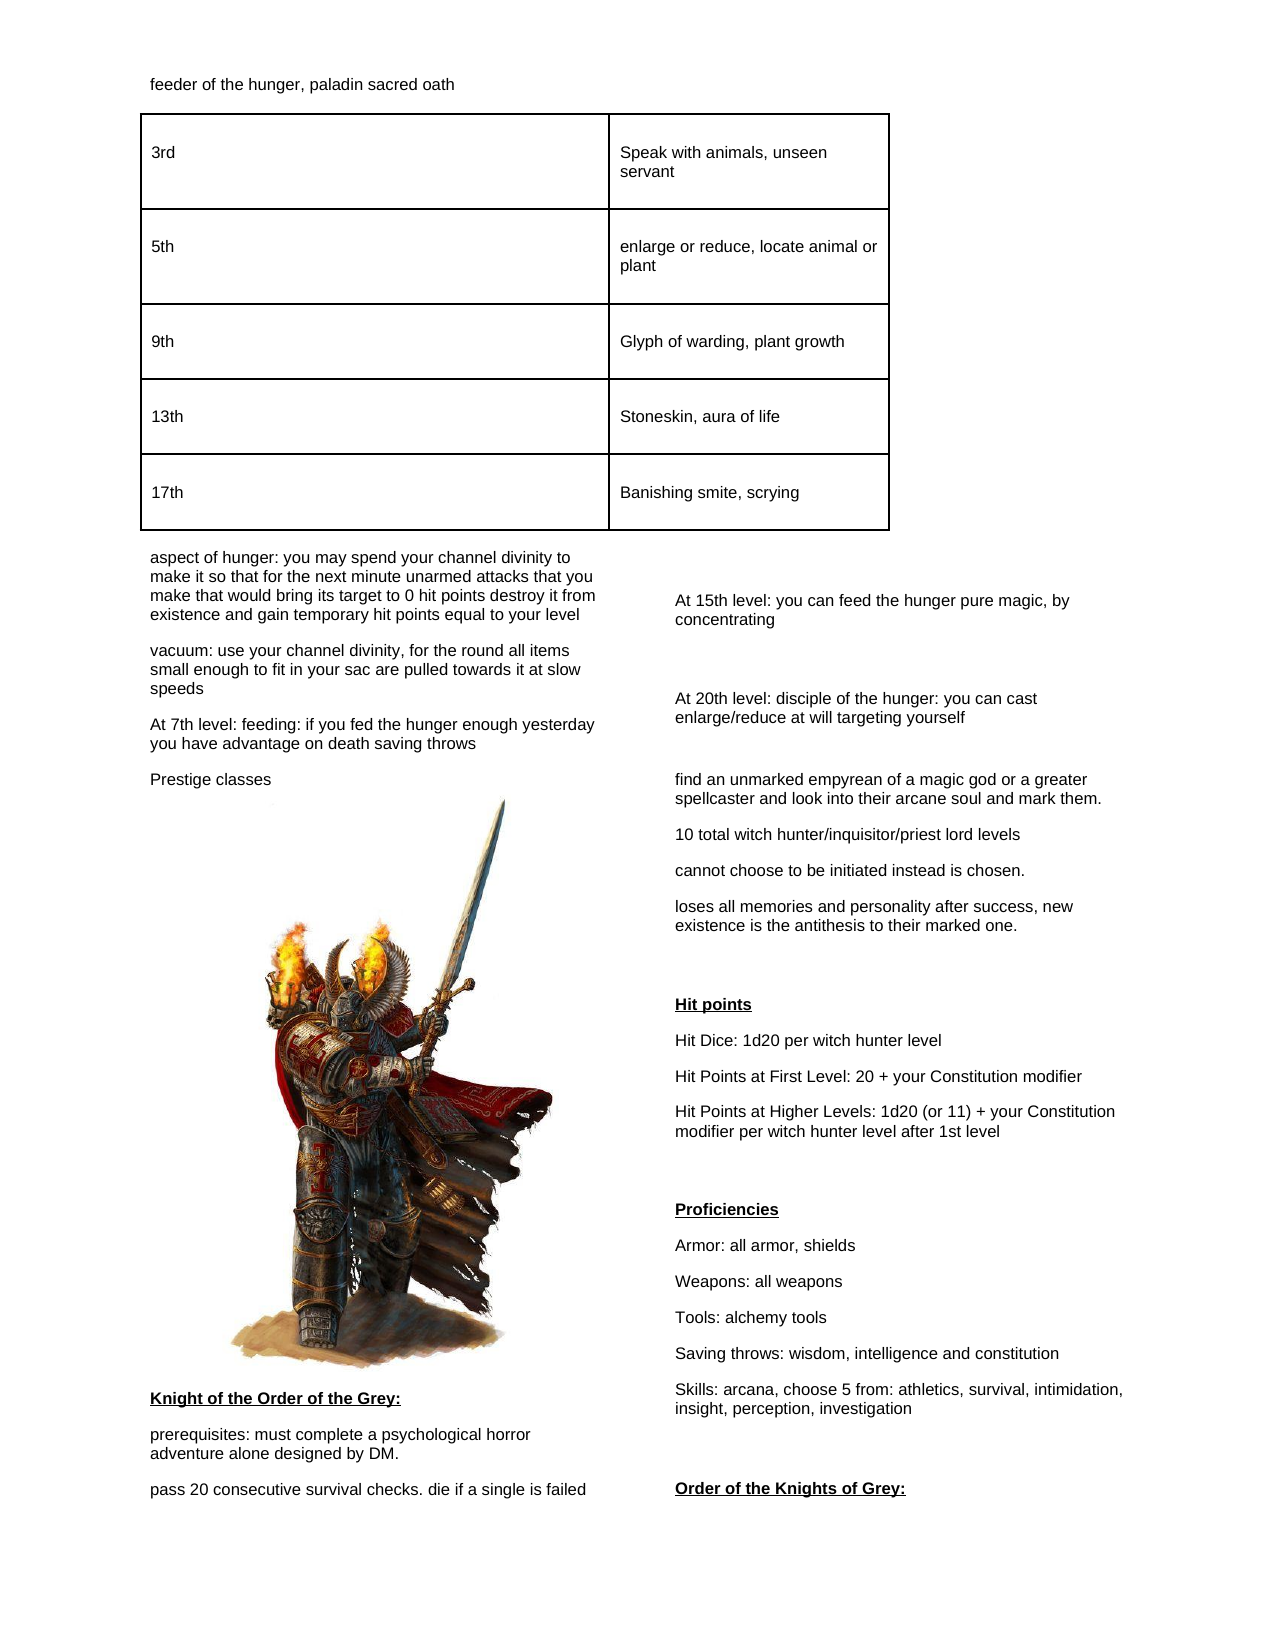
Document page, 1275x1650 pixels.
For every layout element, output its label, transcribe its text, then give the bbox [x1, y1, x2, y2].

text At 7th level: feeding: if you fed the hunger enough yesterday you have advantage on death saving throws [150, 715, 600, 753]
table_cell Glyph of warding, plant growth [610, 305, 888, 378]
text vacuum: use your channel divinity, for the round all items small enough to fit in your sac are pulled towards it at slow speeds [150, 641, 600, 698]
text Armor: all armor, shields [675, 1236, 1125, 1255]
text Knight of the Order of the Grey: [150, 1389, 600, 1408]
text find an unmarked empyrean of a magic god or a greater spellcaster and look into their arcane soul and mark them. [675, 770, 1125, 808]
text 10 total witch hunter/inquisitor/priest lord levels [675, 825, 1125, 844]
table_cell 13th [142, 380, 608, 453]
text Order of the Knights of Grey: [675, 1478, 1125, 1498]
text aspect of hunger: you may spend your channel divinity to make it so that for the next minute unarmed attacks that you make that would bring its target to 0 hit points destroy it from existence and gain temporary hit points equal to your level [150, 547, 600, 624]
text Proficiencies [675, 1200, 1125, 1219]
text loses all memories and personality after success, new existence is the antithesis to their marked one. [675, 897, 1125, 935]
text Saving throws: wisdom, intelligence and constitution [675, 1343, 1125, 1363]
table_cell enlarge or reduce, locate animal or plant [610, 210, 888, 302]
text Hit points [675, 995, 1125, 1014]
table_header Speak with animals, unseen servant [610, 115, 888, 208]
text Hit Dice: 1d20 per witch hunter level [675, 1031, 1125, 1050]
table_header 3rd [142, 115, 608, 208]
text feeder of the hunger, paladin sacred oath [150, 75, 600, 94]
text Hit Points at First Level: 20 + your Constitution modifier [675, 1066, 1125, 1086]
table_cell 5th [142, 210, 608, 302]
text At 15th level: you can feed the hunger pure magic, by concentrating [675, 591, 1125, 629]
text pass 20 consecutive survival checks. die if a single is failed [150, 1479, 600, 1499]
text Prestige classes [150, 770, 600, 789]
table_cell 9th [142, 305, 608, 378]
table_cell Stoneskin, aura of life [610, 380, 888, 453]
text prerequisites: must complete a psychological horror adventure alone designed by DM. [150, 1424, 600, 1463]
text Weapons: all weapons [675, 1272, 1125, 1291]
table_cell 17th [142, 455, 608, 529]
text Skills: arcana, choose 5 from: athletics, survival, intimidation, insight, perception, investigation [675, 1379, 1125, 1418]
picture [150, 789, 600, 1372]
text cannot choose to be initiated instead is chosen. [675, 861, 1125, 880]
table_cell Banishing smite, scrying [610, 455, 888, 529]
text Tools: alchemy tools [675, 1308, 1125, 1327]
text Hit Points at Higher Levels: 1d20 (or 11) + your Constitution modifier per witch hunter level after 1st level [675, 1102, 1125, 1141]
text At 20th level: disciple of the hunger: you can cast enlarge/reduce at will targeting yourself [675, 688, 1125, 727]
